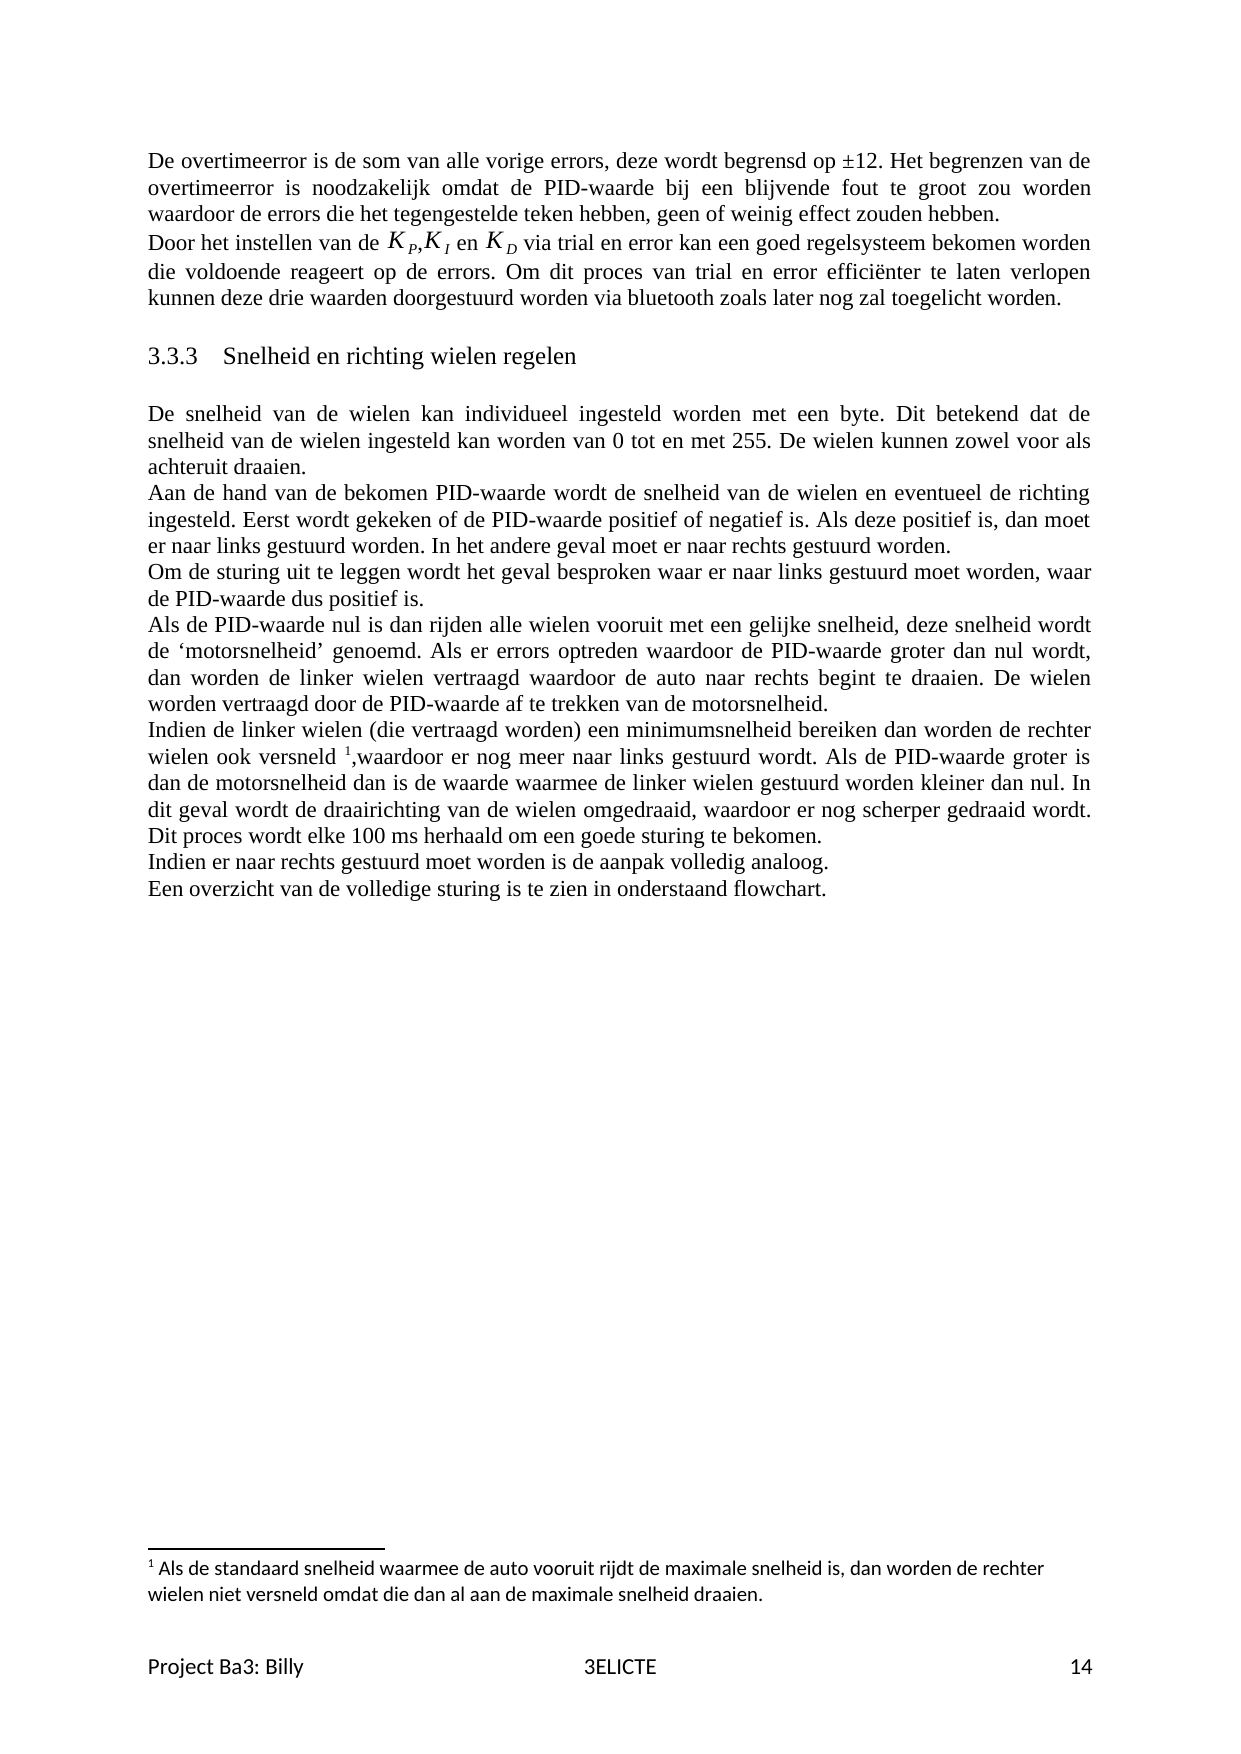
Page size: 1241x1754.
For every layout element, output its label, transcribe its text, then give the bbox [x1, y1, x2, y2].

text Een overzicht van de volledige sturing is te zien in onderstaand flowchart. [148, 875, 1093, 901]
text De snelheid van de wielen kan individueel ingesteld worden met een byte. Dit betekend dat de snelheid van de wielen ingesteld kan worden van 0 tot en met 255. De wielen kunnen zowel voor als achteruit draaien. [148, 400, 1093, 479]
text Indien de linker wielen (die vertraagd worden) een minimumsnelheid bereiken dan worden de rechter wielen ook versneld ,waardoor er nog meer naar links gestuurd wordt. Als de PID-waarde groter is dan de motorsnelheid dan is de waarde waarmee de linker wielen gestuurd worden kleiner dan nul. In dit geval wordt de draairichting van de wielen omgedraaid, waardoor er nog scherper gedraaid wordt. Dit proces wordt elke 100 ms herhaald om een goede sturing te bekomen. [148, 717, 1093, 848]
text Door het instellen van de , en via trial en error kan een goed regelsysteem bekomen worden die voldoende reageert op de errors. Om dit proces van trial en error efficiënter te laten verlopen kunnen deze drie waarden doorgestuurd worden via bluetooth zoals later nog zal toegelicht worden. [148, 227, 1093, 311]
text Aan de hand van de bekomen PID-waarde wordt de snelheid van de wielen en eventueel de richting ingesteld. Eerst wordt gekeken of de PID-waarde positief of negatief is. Als deze positief is, dan moet er naar links gestuurd worden. In het andere geval moet er naar rechts gestuurd worden. [148, 479, 1093, 558]
text Als de PID-waarde nul is dan rijden alle wielen vooruit met een gelijke snelheid, deze snelheid wordt de ‘motorsnelheid’ genoemd. Als er errors optreden waardoor de PID-waarde groter dan nul wordt, dan worden de linker wielen vertraagd waardoor de auto naar rechts begint te draaien. De wielen worden vertraagd door de PID-waarde af te trekken van de motorsnelheid. [148, 611, 1093, 717]
text Om de sturing uit te leggen wordt het geval besproken waar er naar links gestuurd moet worden, waar de PID-waarde dus positief is. [148, 558, 1093, 611]
text De overtimeerror is de som van alle vorige errors, deze wordt begrensd op ±12. Het begrenzen van de overtimeerror is noodzakelijk omdat de PID-waarde bij een blijvende fout te groot zou worden waardoor de errors die het tegengestelde teken hebben, geen of weinig effect zouden hebben. [148, 148, 1093, 227]
subtitle Snelheid en richting wielen regelen [148, 341, 1093, 370]
text Indien er naar rechts gestuurd moet worden is de aanpak volledig analoog. [148, 848, 1093, 875]
